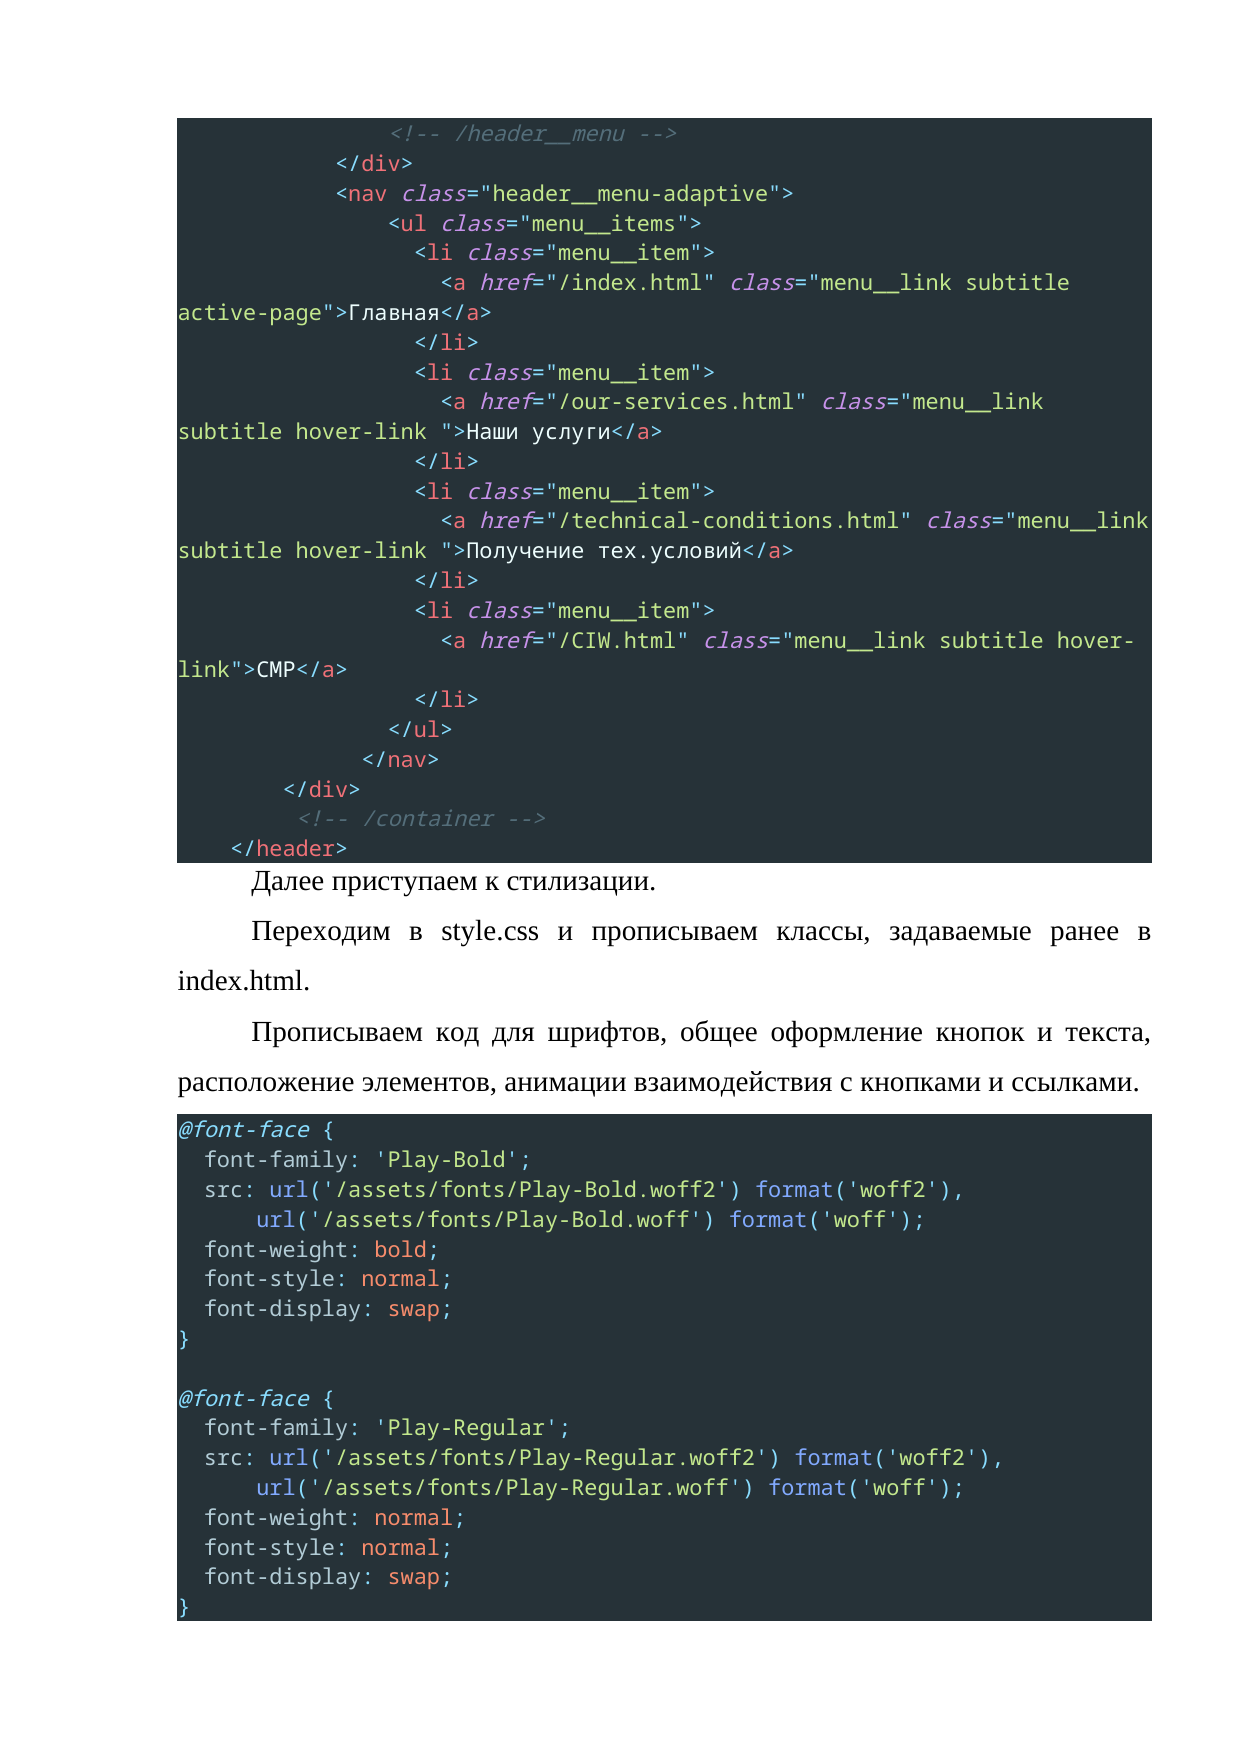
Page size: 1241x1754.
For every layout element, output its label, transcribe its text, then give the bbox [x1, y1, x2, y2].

text @font-face { [177, 1114, 1152, 1144]
text font-style: normal; [177, 1263, 1152, 1293]
text Переходим в style.css и прописываем классы, задаваемые ранее в index.html. [177, 913, 1152, 997]
text src: url('/assets/fonts/Play-Bold.woff2') format('woff2'), [177, 1174, 1152, 1204]
text font-weight: normal; [177, 1502, 1152, 1532]
text <a href="/technical-conditions.html" class="menu__link subtitle hover-link ">Получение тех.условий</a> [177, 505, 1152, 565]
text font-family: 'Play-Regular'; [177, 1412, 1152, 1442]
text } [177, 1323, 1152, 1353]
text Прописываем код для шрифтов, общее оформление кнопок и текста, расположение элементов, анимации взаимодействия с кнопками и ссылками. [177, 1014, 1152, 1098]
text </ul> [177, 714, 1152, 744]
text <li class="menu__item"> [177, 595, 1152, 624]
text </div> [177, 148, 1152, 178]
text </li> [177, 684, 1152, 714]
text </nav> [177, 744, 1152, 773]
text <ul class="menu__items"> [177, 207, 1152, 237]
text <!-- /container --> [177, 803, 1152, 833]
text <nav class="header__menu-adaptive"> [177, 178, 1152, 207]
text @font-face { [177, 1383, 1152, 1412]
text <a href="/index.html" class="menu__link subtitle active-page">Главная</a> [177, 267, 1152, 327]
text <!-- /header__menu --> [177, 118, 1152, 148]
text } [177, 1591, 1152, 1621]
text font-weight: bold; [177, 1234, 1152, 1263]
text <a href="/our-services.html" class="menu__link subtitle hover-link ">Наши услуги</a> [177, 386, 1152, 446]
text Далее приступаем к стилизации. [177, 863, 1152, 896]
text <li class="menu__item"> [177, 476, 1152, 505]
text font-display: swap; [177, 1561, 1152, 1591]
text url('/assets/fonts/Play-Regular.woff') format('woff'); [177, 1472, 1152, 1502]
text </li> [177, 565, 1152, 595]
text url('/assets/fonts/Play-Bold.woff') format('woff'); [177, 1204, 1152, 1234]
text </header> [177, 833, 1152, 863]
text font-style: normal; [177, 1532, 1152, 1561]
text </div> [177, 773, 1152, 803]
text <li class="menu__item"> [177, 356, 1152, 386]
text </li> [177, 327, 1152, 356]
text </li> [177, 446, 1152, 476]
text <li class="menu__item"> [177, 237, 1152, 267]
text src: url('/assets/fonts/Play-Regular.woff2') format('woff2'), [177, 1442, 1152, 1472]
text font-display: swap; [177, 1293, 1152, 1323]
text <a href="/CIW.html" class="menu__link subtitle hover-link">СМР</a> [177, 624, 1152, 684]
text font-family: 'Play-Bold'; [177, 1144, 1152, 1174]
